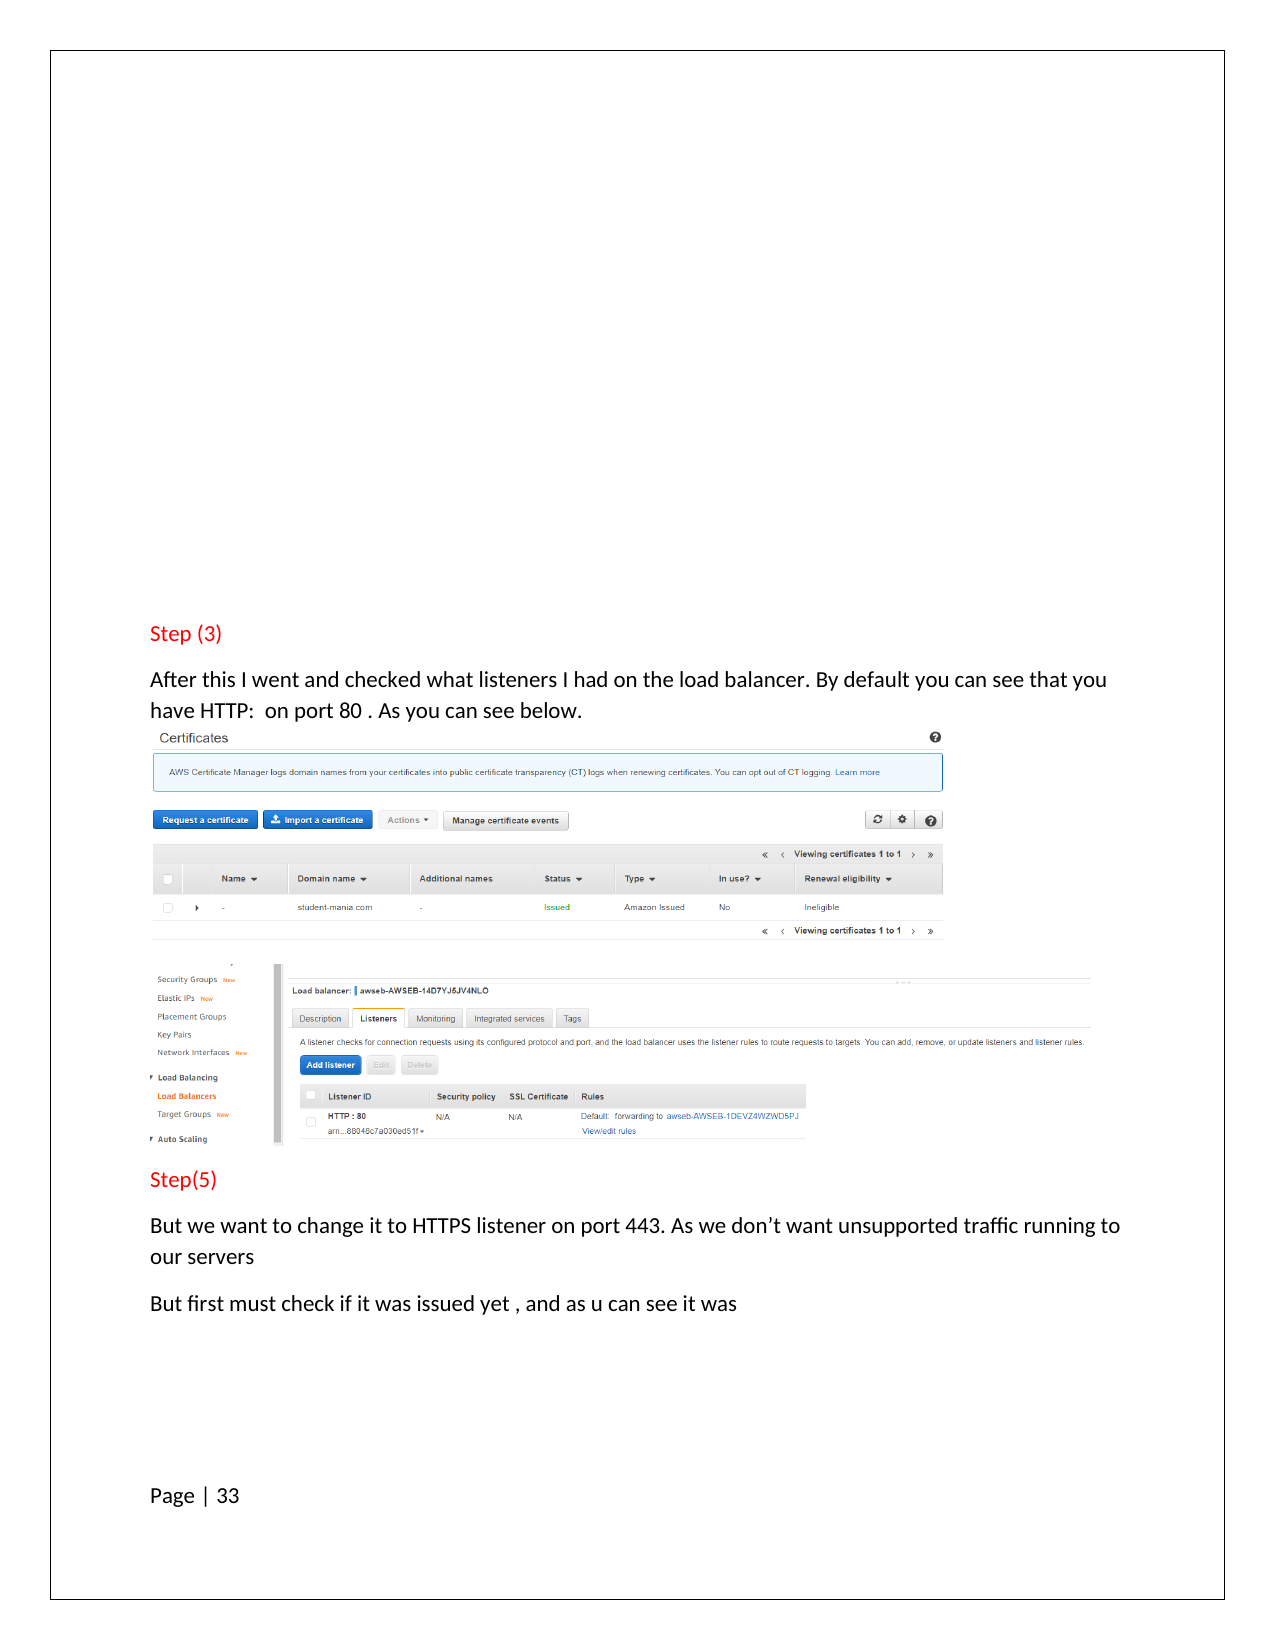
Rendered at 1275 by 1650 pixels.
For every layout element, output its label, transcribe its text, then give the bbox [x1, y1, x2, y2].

text But first must check if it was issued yet , and as u can see it was [150, 1289, 1125, 1317]
text But we want to change it to HTTPS listener on port 443. As we don’t want unsupported traffic running to our servers [150, 1212, 1125, 1270]
picture [150, 964, 1091, 1146]
picture [150, 730, 959, 946]
text Step (3) [150, 619, 1125, 647]
text Step(5) [150, 1165, 1125, 1193]
text After this I went and checked what listeners I had on the load balancer. By default you can see that you have HTTP: on port 80 . As you can see below. [150, 666, 1125, 724]
